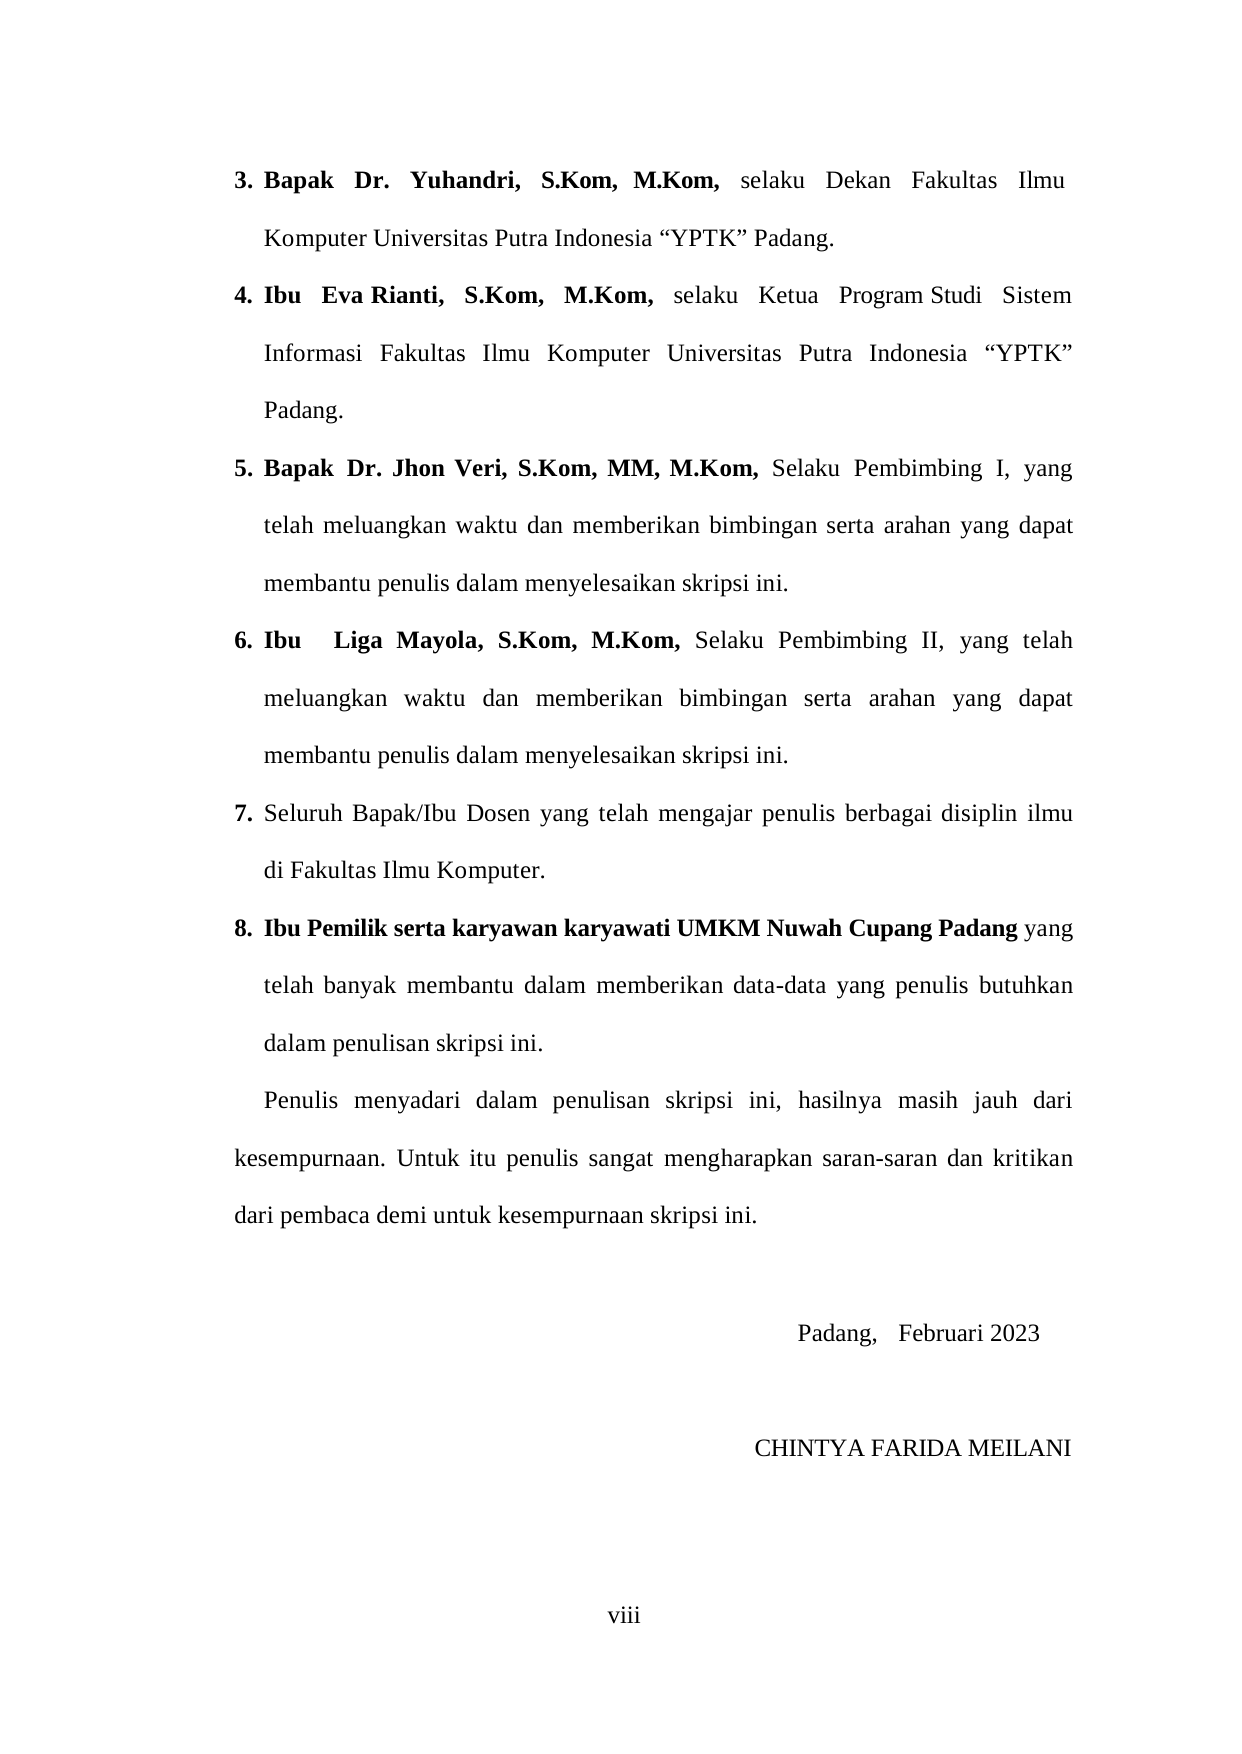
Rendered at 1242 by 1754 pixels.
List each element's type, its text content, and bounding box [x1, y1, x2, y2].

list Bapak Dr. Yuhandri, S.Kom, M.Kom, selaku Dekan Fakultas Ilmu Komputer Universitas Putra Indonesia “YPTK” Padang. [234, 166, 1065, 252]
list Penulis menyadari dalam penulisan skripsi ini, hasilnya masih jauh dari kesempurnaan. Untuk itu penulis sangat mengharapkan saran-saran dan kritikan dari pembaca demi untuk kesempurnaan skripsi ini. [234, 1086, 1073, 1229]
list Seluruh Bapak/Ibu Dosen yang telah mengajar penulis berbagai disiplin ilmu di Fakultas Ilmu Komputer. [234, 798, 1073, 884]
list Ibu Pemilik serta karyawan karyawati UMKM Nuwah Cupang Padang yang telah banyak membantu dalam memberikan data-data yang penulis butuhkan dalam penulisan skripsi ini. [234, 913, 1073, 1057]
list Ibu Eva Rianti, S.Kom, M.Kom, selaku Ketua Program Studi Sistem Informasi Fakultas Ilmu Komputer Universitas Putra Indonesia “YPTK” Padang. [234, 281, 1073, 424]
text CHINTYA FARIDA MEILANI [692, 1433, 1072, 1462]
list Bapak Dr. Jhon Veri, S.Kom, MM, M.Kom, Selaku Pembimbing I, yang telah meluangkan waktu dan memberikan bimbingan serta arahan yang dapat membantu penulis dalam menyelesaikan skripsi ini. [234, 453, 1073, 597]
list Padang, Februari 2023 [250, 1318, 1040, 1347]
list Ibu Liga Mayola, S.Kom, M.Kom, Selaku Pembimbing II, yang telah meluangkan waktu dan memberikan bimbingan serta arahan yang dapat membantu penulis dalam menyelesaikan skripsi ini. [234, 626, 1073, 769]
